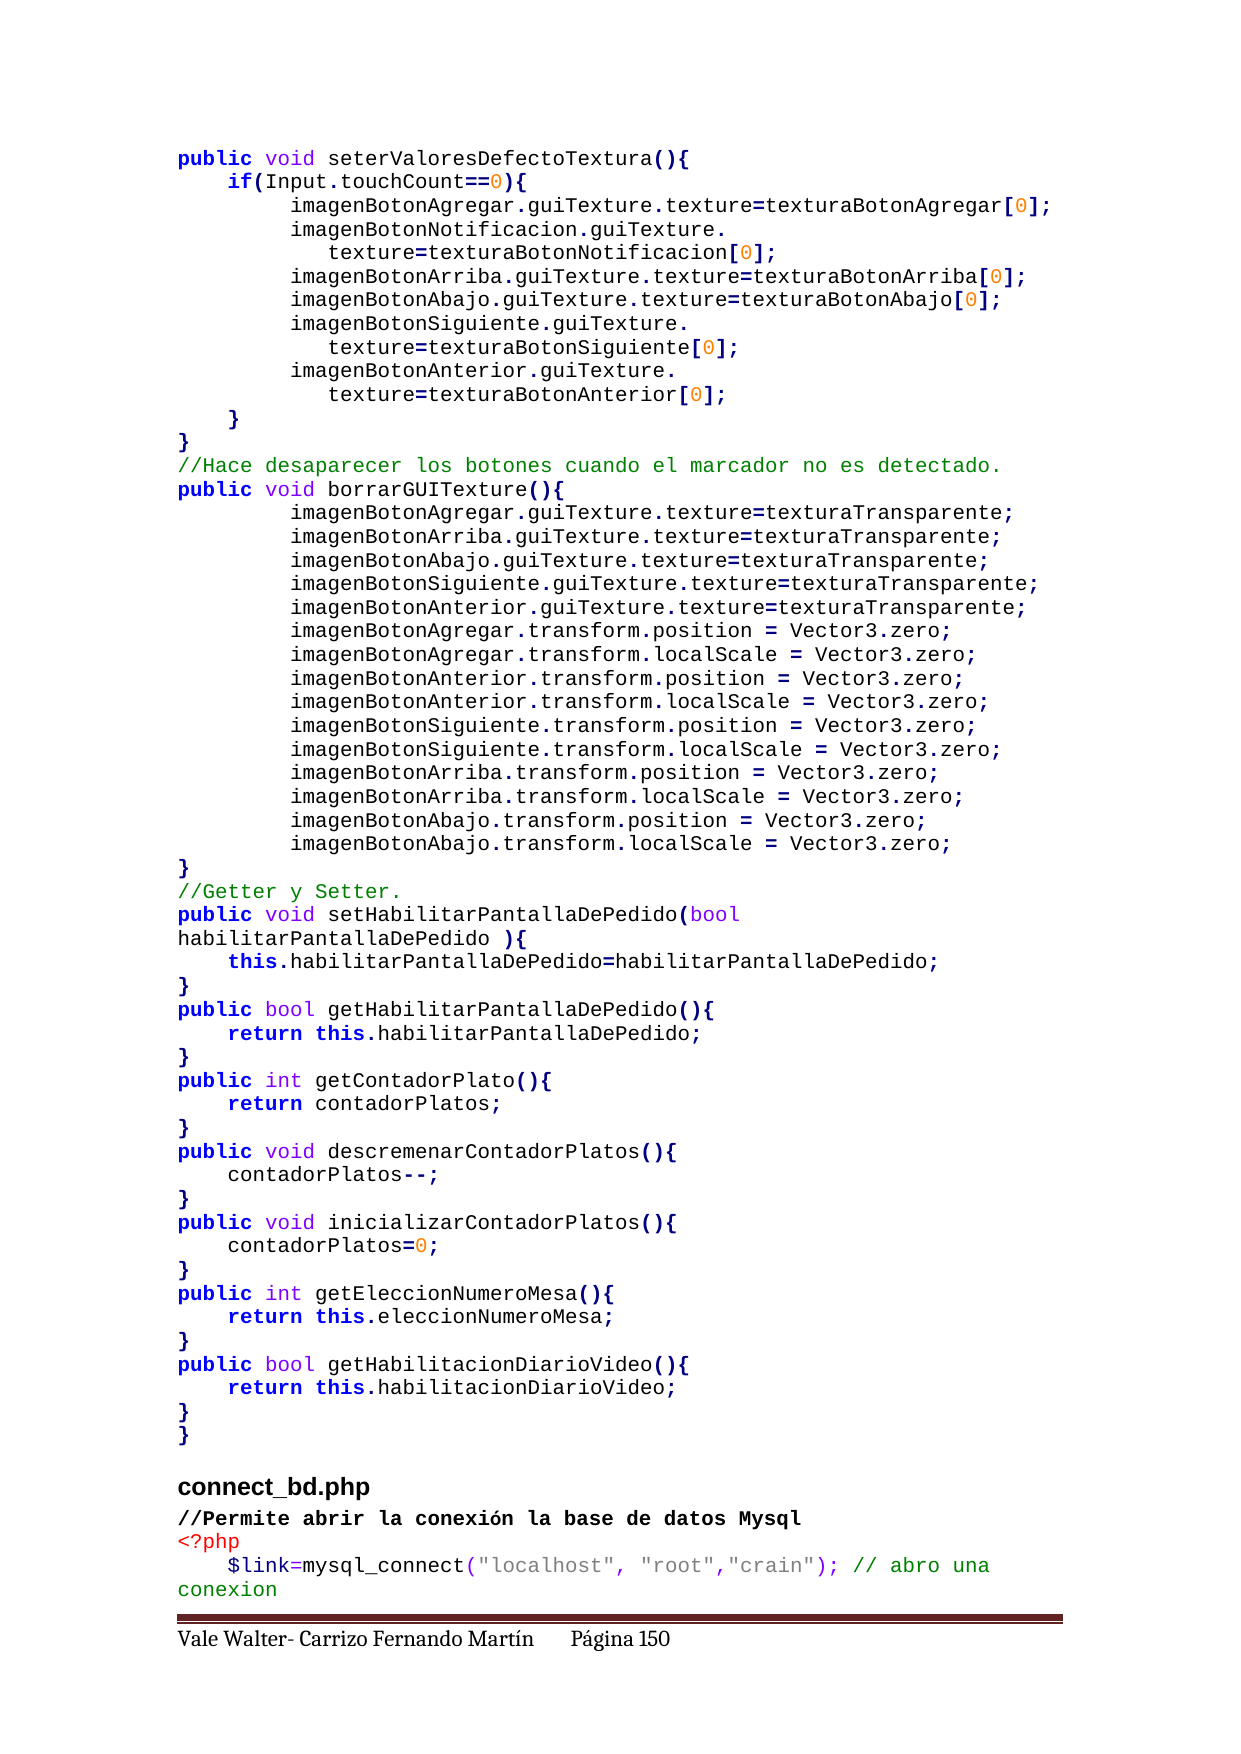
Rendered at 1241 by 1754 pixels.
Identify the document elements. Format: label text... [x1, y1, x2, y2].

text imagenBotonAbajo.guiTexture.texture=texturaBotonAbajo[0]; [177, 289, 1063, 313]
text } [177, 1046, 1063, 1070]
text return this.eleccionNumeroMesa; [177, 1306, 1063, 1330]
text public int getContadorPlato(){ [177, 1070, 1063, 1093]
text imagenBotonAbajo.guiTexture.texture=texturaTransparente; [177, 549, 1063, 573]
text $link=mysql_connect("localhost", "root","crain"); // abro una conexion [177, 1555, 1063, 1602]
text this.habilitarPantallaDePedido=habilitarPantallaDePedido; [177, 952, 1063, 975]
text texture=texturaBotonAnterior[0]; [177, 384, 1063, 408]
text } [177, 1424, 1063, 1448]
text imagenBotonAnterior.transform.localScale = Vector3.zero; [177, 691, 1063, 715]
text imagenBotonSiguiente.transform.position = Vector3.zero; [177, 715, 1063, 739]
text public int getEleccionNumeroMesa(){ [177, 1283, 1063, 1306]
text } [177, 1188, 1063, 1212]
text imagenBotonArriba.transform.localScale = Vector3.zero; [177, 786, 1063, 810]
text return this.habilitacionDiarioVideo; [177, 1377, 1063, 1401]
text //Hace desaparecer los botones cuando el marcador no es detectado. [177, 455, 1063, 479]
text public void setHabilitarPantallaDePedido(bool habilitarPantallaDePedido ){ [177, 904, 1063, 952]
text } [177, 1401, 1063, 1424]
text return contadorPlatos; [177, 1093, 1063, 1117]
text public bool getHabilitacionDiarioVideo(){ [177, 1353, 1063, 1377]
text } [177, 1259, 1063, 1283]
text imagenBotonAnterior.transform.position = Vector3.zero; [177, 668, 1063, 691]
text } [177, 857, 1063, 881]
text imagenBotonAgregar.transform.localScale = Vector3.zero; [177, 644, 1063, 668]
text if(Input.touchCount==0){ [177, 171, 1063, 195]
text //Getter y Setter. [177, 881, 1063, 904]
text imagenBotonArriba.transform.position = Vector3.zero; [177, 762, 1063, 786]
text contadorPlatos=0; [177, 1235, 1063, 1259]
text } [177, 431, 1063, 455]
text public void seterValoresDefectoTextura(){ [177, 148, 1063, 171]
text imagenBotonArriba.guiTexture.texture=texturaBotonArriba[0]; [177, 266, 1063, 289]
text //Permite abrir la conexión la base de datos Mysql [177, 1505, 1063, 1531]
text imagenBotonSiguiente.transform.localScale = Vector3.zero; [177, 739, 1063, 762]
text } [177, 1330, 1063, 1353]
text } [177, 408, 1063, 431]
text return this.habilitarPantallaDePedido; [177, 1022, 1063, 1046]
text <?php [177, 1531, 1063, 1555]
text imagenBotonAbajo.transform.position = Vector3.zero; [177, 810, 1063, 833]
text } [177, 975, 1063, 999]
text public void borrarGUITexture(){ [177, 479, 1063, 502]
text imagenBotonAgregar.guiTexture.texture=texturaTransparente; [177, 502, 1063, 526]
text imagenBotonAgregar.transform.position = Vector3.zero; [177, 621, 1063, 644]
text imagenBotonAnterior.guiTexture. [177, 360, 1063, 384]
text imagenBotonAgregar.guiTexture.texture=texturaBotonAgregar[0]; [177, 195, 1063, 218]
text imagenBotonArriba.guiTexture.texture=texturaTransparente; [177, 526, 1063, 549]
text imagenBotonSiguiente.guiTexture. [177, 313, 1063, 337]
text texture=texturaBotonNotificacion[0]; [177, 242, 1063, 266]
text contadorPlatos--; [177, 1164, 1063, 1188]
text public void descremenarContadorPlatos(){ [177, 1141, 1063, 1164]
text public bool getHabilitarPantallaDePedido(){ [177, 999, 1063, 1022]
text connect_bd.php [177, 1472, 1063, 1501]
text public void inicializarContadorPlatos(){ [177, 1212, 1063, 1235]
text imagenBotonNotificacion.guiTexture. [177, 218, 1063, 242]
text texture=texturaBotonSiguiente[0]; [177, 337, 1063, 360]
text imagenBotonAnterior.guiTexture.texture=texturaTransparente; [177, 597, 1063, 621]
text imagenBotonSiguiente.guiTexture.texture=texturaTransparente; [177, 573, 1063, 597]
text } [177, 1117, 1063, 1141]
text imagenBotonAbajo.transform.localScale = Vector3.zero; [177, 833, 1063, 857]
